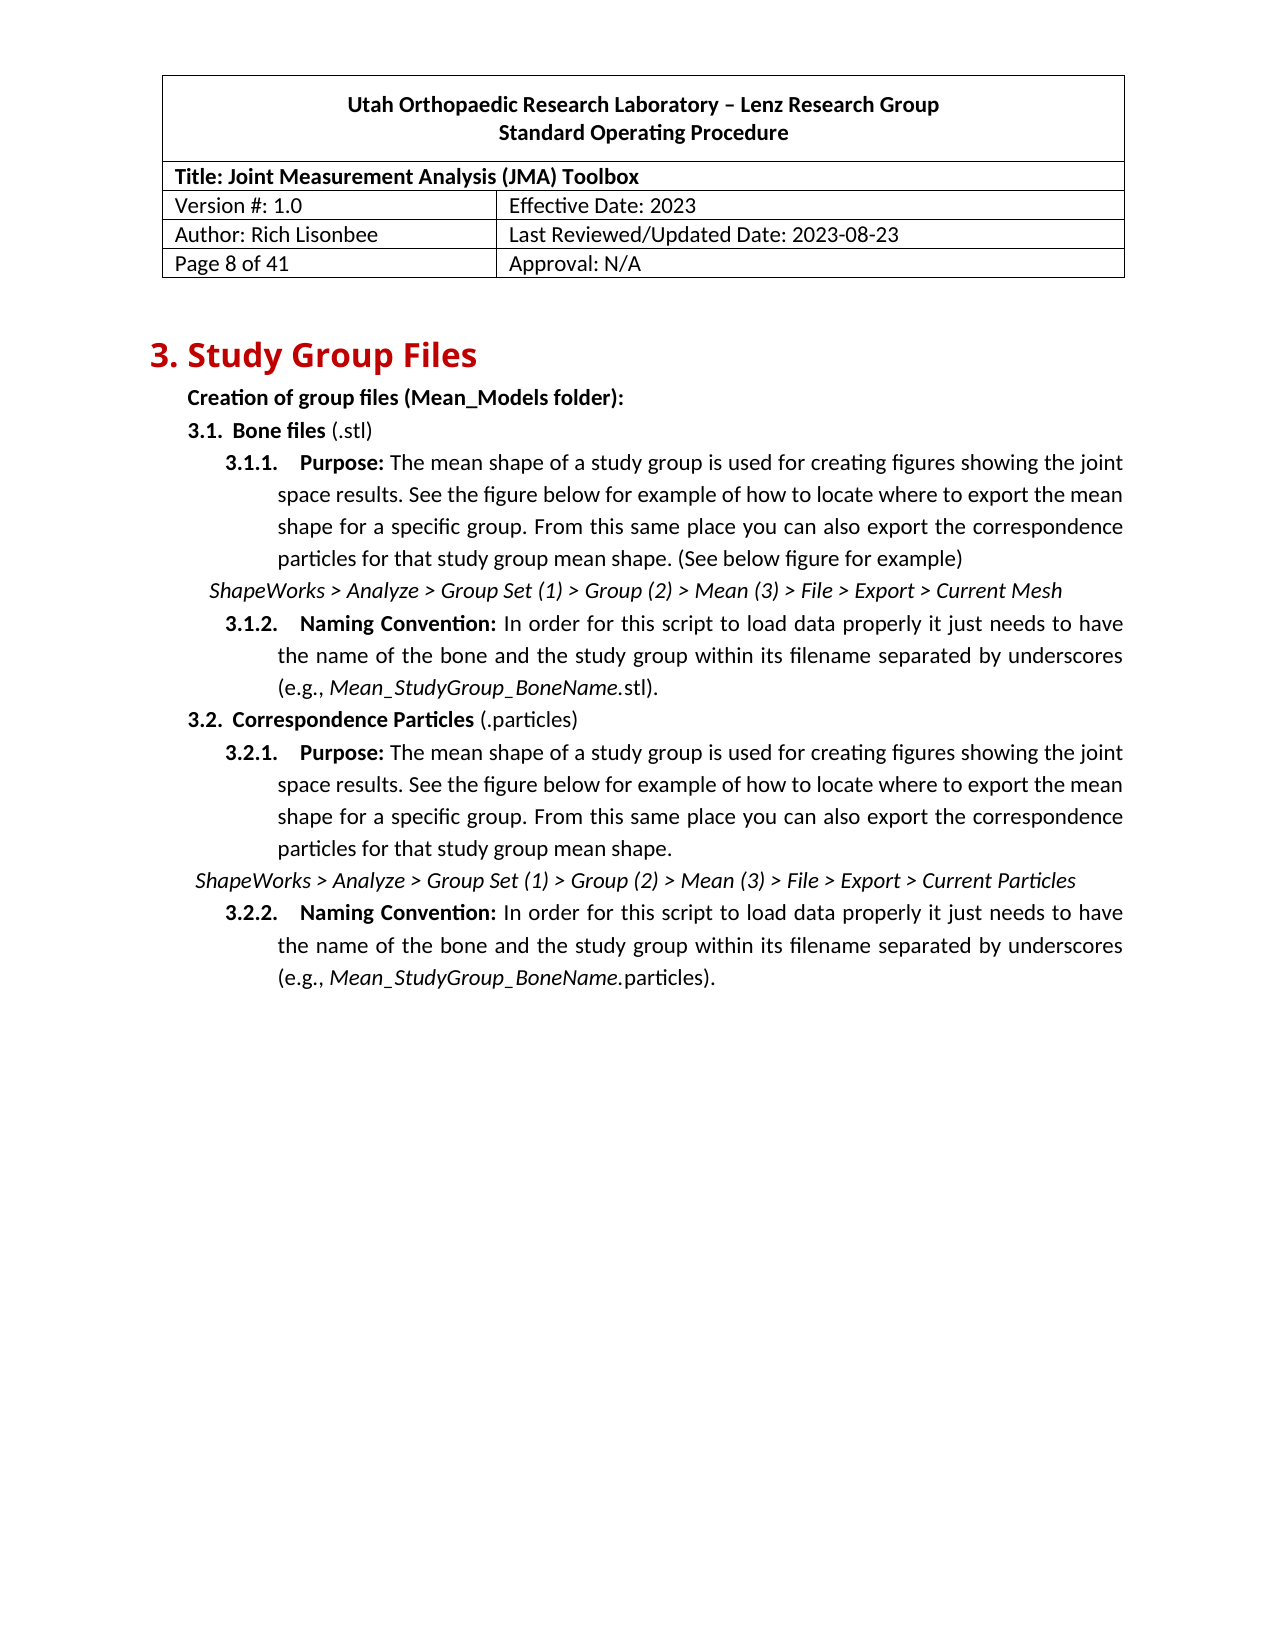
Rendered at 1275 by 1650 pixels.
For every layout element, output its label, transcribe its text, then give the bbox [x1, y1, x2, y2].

list Correspondence Particles (.particles) [187, 705, 1125, 733]
subtitle Study Group Files [150, 331, 1125, 377]
list Creation of group files (Mean_Models folder): [187, 383, 1125, 412]
text ShapeWorks > Analyze > Group Set (1) > Group (2) > Mean (3) > File > Export > Current Mesh [150, 577, 1125, 605]
text ShapeWorks > Analyze > Group Set (1) > Group (2) > Mean (3) > File > Export > Current Particles [150, 866, 1125, 894]
list Naming Convention: In order for this script to load data properly it just needs to have the name of the bone and the study group within its filename separated by underscores (e.g., Mean_StudyGroup_BoneName.stl). [225, 609, 1125, 701]
list Purpose: The mean shape of a study group is used for creating figures showing the joint space results. See the figure below for example of how to locate where to export the mean shape for a specific group. From this same place you can also export the correspondence particles for that study group mean shape. [225, 738, 1125, 862]
list Purpose: The mean shape of a study group is used for creating figures showing the joint space results. See the figure below for example of how to locate where to export the mean shape for a specific group. From this same place you can also export the correspondence particles for that study group mean shape. (See below figure for example) [225, 448, 1125, 572]
list Bone files (.stl) [187, 416, 1125, 444]
list Naming Convention: In order for this script to load data properly it just needs to have the name of the bone and the study group within its filename separated by underscores (e.g., Mean_StudyGroup_BoneName.particles). [225, 898, 1125, 991]
